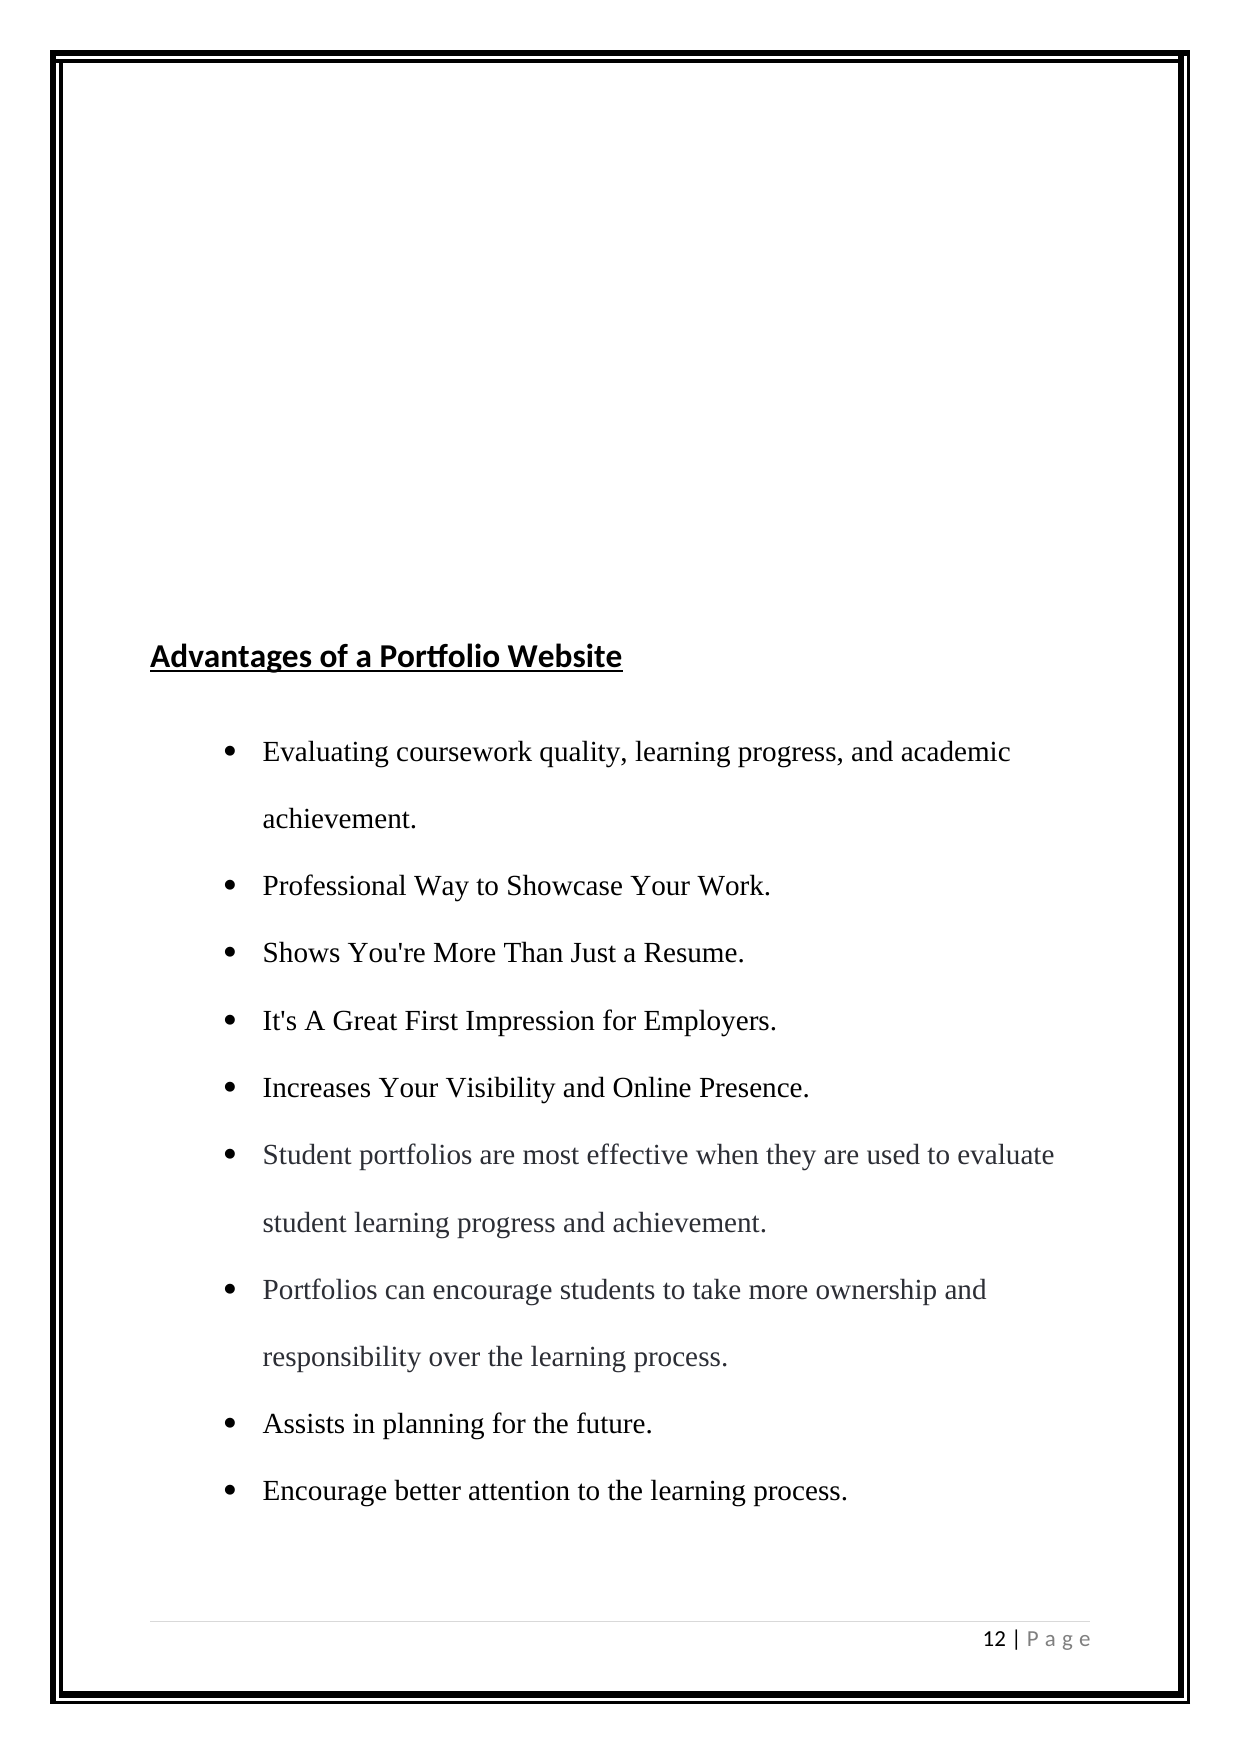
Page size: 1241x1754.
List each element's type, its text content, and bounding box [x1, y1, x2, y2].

list Portfolios can encourage students to take more ownership and responsibility over the learning process. [225, 1272, 1090, 1372]
list Student portfolios are most effective when they are used to evaluate student learning progress and achievement. [225, 1137, 1090, 1238]
list Shows You're More Than Just a Resume. [225, 936, 1090, 969]
list Increases Your Visibility and Online Presence. [225, 1070, 1090, 1104]
list It's A Great First Impression for Employers. [225, 1003, 1090, 1037]
text Advantages of a Portfolio Website [150, 635, 1090, 676]
list Evaluating coursework quality, learning progress, and academic achievement. [225, 734, 1090, 835]
list Assists in planning for the future. [225, 1406, 1090, 1440]
list Professional Way to Showcase Your Work. [225, 868, 1090, 902]
list Encourage better attention to the learning process. [225, 1473, 1090, 1507]
